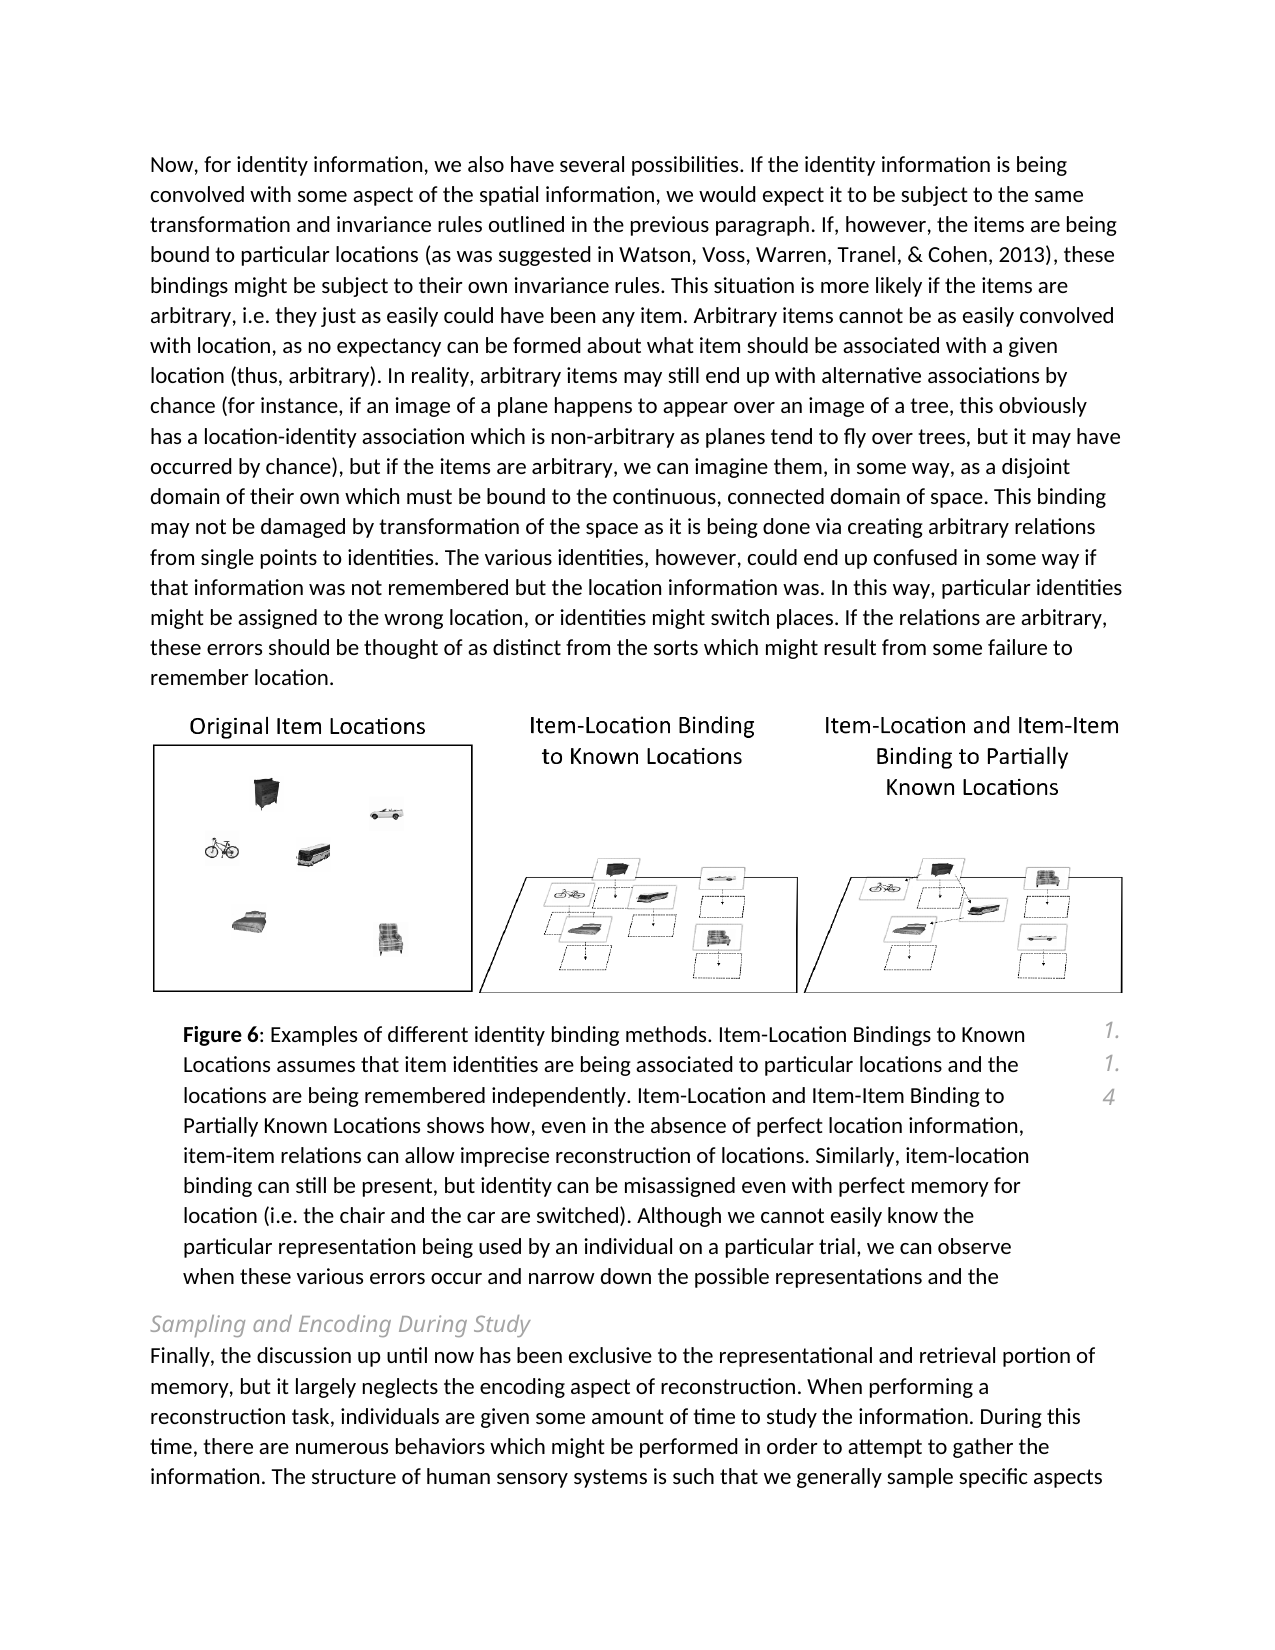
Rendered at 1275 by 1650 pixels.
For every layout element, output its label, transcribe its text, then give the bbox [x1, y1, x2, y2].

text Now, for identity information, we also have several possibilities. If the identity information is being convolved with some aspect of the spatial information, we would expect it to be subject to the same transformation and invariance rules outlined in the previous paragraph. If, however, the items are being bound to particular locations (as was suggested in Watson, Voss, Warren, Tranel, & Cohen, 2013), these bindings might be subject to their own invariance rules. This situation is more likely if the items are arbitrary, i.e. they just as easily could have been any item. Arbitrary items cannot be as easily convolved with location, as no expectancy can be formed about what item should be associated with a given location (thus, arbitrary). In reality, arbitrary items may still end up with alternative associations by chance (for instance, if an image of a plane happens to appear over an image of a tree, this obviously has a location-identity association which is non-arbitrary as planes tend to fly over trees, but it may have occurred by chance), but if the items are arbitrary, we can imagine them, in some way, as a disjoint domain of their own which must be bound to the continuous, connected domain of space. This binding may not be damaged by transformation of the space as it is being done via creating arbitrary relations from single points to identities. The various identities, however, could end up confused in some way if that information was not remembered but the location information was. In this way, particular identities might be assigned to the wrong location, or identities might switch places. If the relations are arbitrary, these errors should be thought of as distinct from the sorts which might result from some failure to remember location. [150, 150, 1125, 692]
subtitle 1.1.4 Sampling and Encoding During Study [150, 1014, 1125, 1339]
picture [151, 710, 1125, 995]
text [150, 1342, 1125, 1491]
